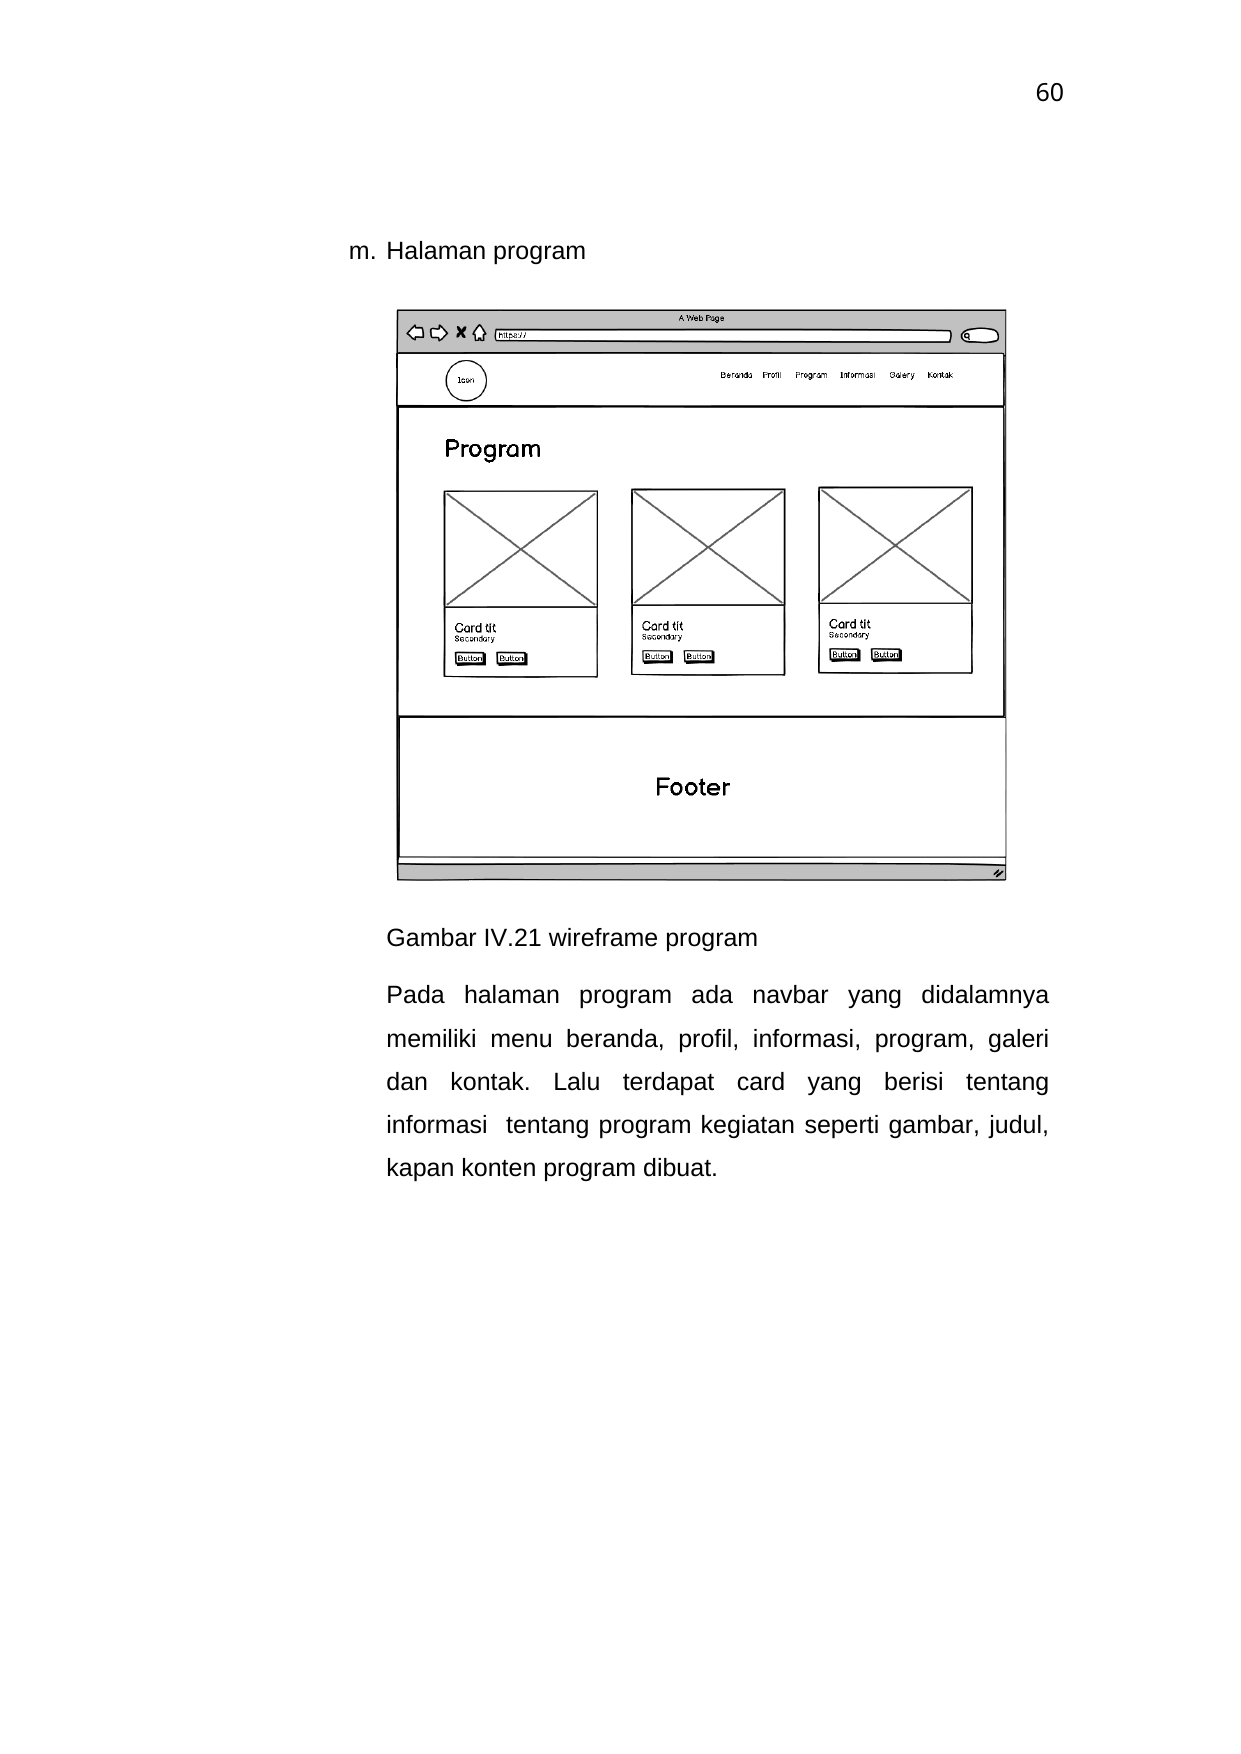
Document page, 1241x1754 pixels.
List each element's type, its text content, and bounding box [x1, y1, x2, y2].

text Pada halaman program ada navbar yang didalamnya memiliki menu beranda, profil, informasi, program, galeri dan kontak. Lalu terdapat card yang berisi tentang informasi tentang program kegiatan seperti gambar, judul, kapan konten program dibuat. [386, 981, 1050, 1182]
list Halaman program [349, 236, 1050, 265]
picture [396, 309, 1007, 881]
